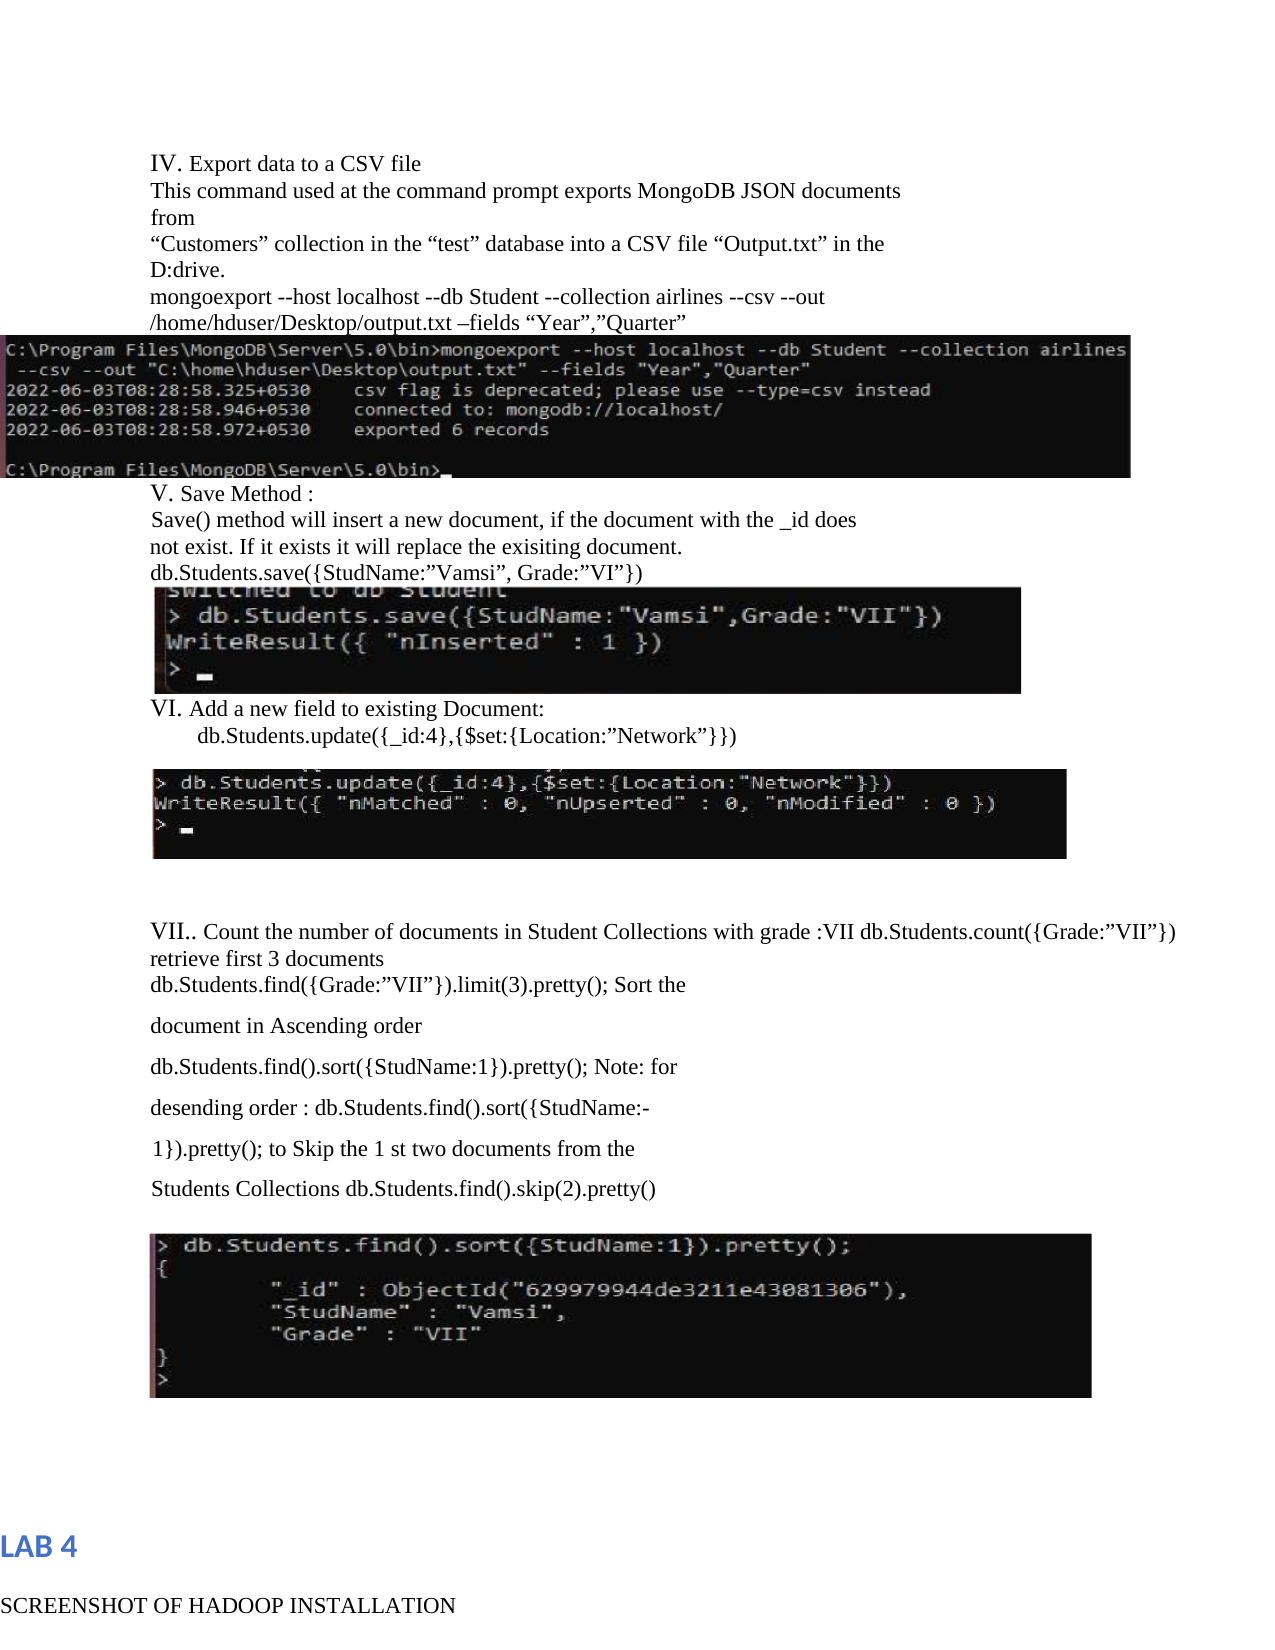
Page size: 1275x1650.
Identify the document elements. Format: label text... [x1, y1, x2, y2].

text desending order : db.Students.find().sort({StudName:- [150, 1094, 1232, 1120]
picture [0, 335, 1131, 478]
text db.Students.find().sort({StudName:1}).pretty(); Note: for [150, 1053, 1232, 1079]
text LAB 4 [0, 1525, 1232, 1566]
text V. Save Method : [150, 478, 1232, 506]
picture [149, 585, 1022, 694]
text Students Collections db.Students.find().skip(2).pretty() [151, 1176, 1232, 1202]
text SCREENSHOT OF HADOOP INSTALLATION [0, 1592, 1232, 1619]
text 1}).pretty(); to Skip the 1 st two documents from the [152, 1135, 1232, 1161]
picture [152, 769, 1067, 859]
text IV. Export data to a CSV file [150, 148, 1232, 177]
text VII.. Count the number of documents in Student Collections with grade :VII db.Students.count({Grade:”VII”}) retrieve first 3 documents [150, 916, 1232, 971]
text db.Students.find({Grade:”VII”}).limit(3).pretty(); Sort the [150, 971, 1232, 998]
text document in Ascending order [150, 1012, 1232, 1038]
text mongoexport --host localhost --db Student --collection airlines --csv --out [149, 283, 1232, 309]
text not exist. If it exists it will replace the exisiting document. [149, 533, 1232, 559]
text db.Students.update({_id:4},{$set:{Location:”Network”}}) [197, 722, 1232, 748]
text D:drive. [150, 256, 1232, 283]
text “Customers” collection in the “test” database into a CSV file “Output.txt” in the [150, 230, 1232, 256]
text db.Students.save({StudName:”Vamsi”, Grade:”VI”}) [150, 559, 1232, 585]
picture [149, 1233, 1092, 1398]
text This command used at the command prompt exports MongoDB JSON documents [150, 177, 1232, 204]
text from [150, 204, 1232, 230]
text VI. Add a new field to existing Document: [150, 693, 1232, 722]
text Save() method will insert a new document, if the document with the _id does [151, 506, 1232, 533]
text /home/hduser/Desktop/output.txt –fields “Year”,”Quarter” [149, 309, 1232, 335]
